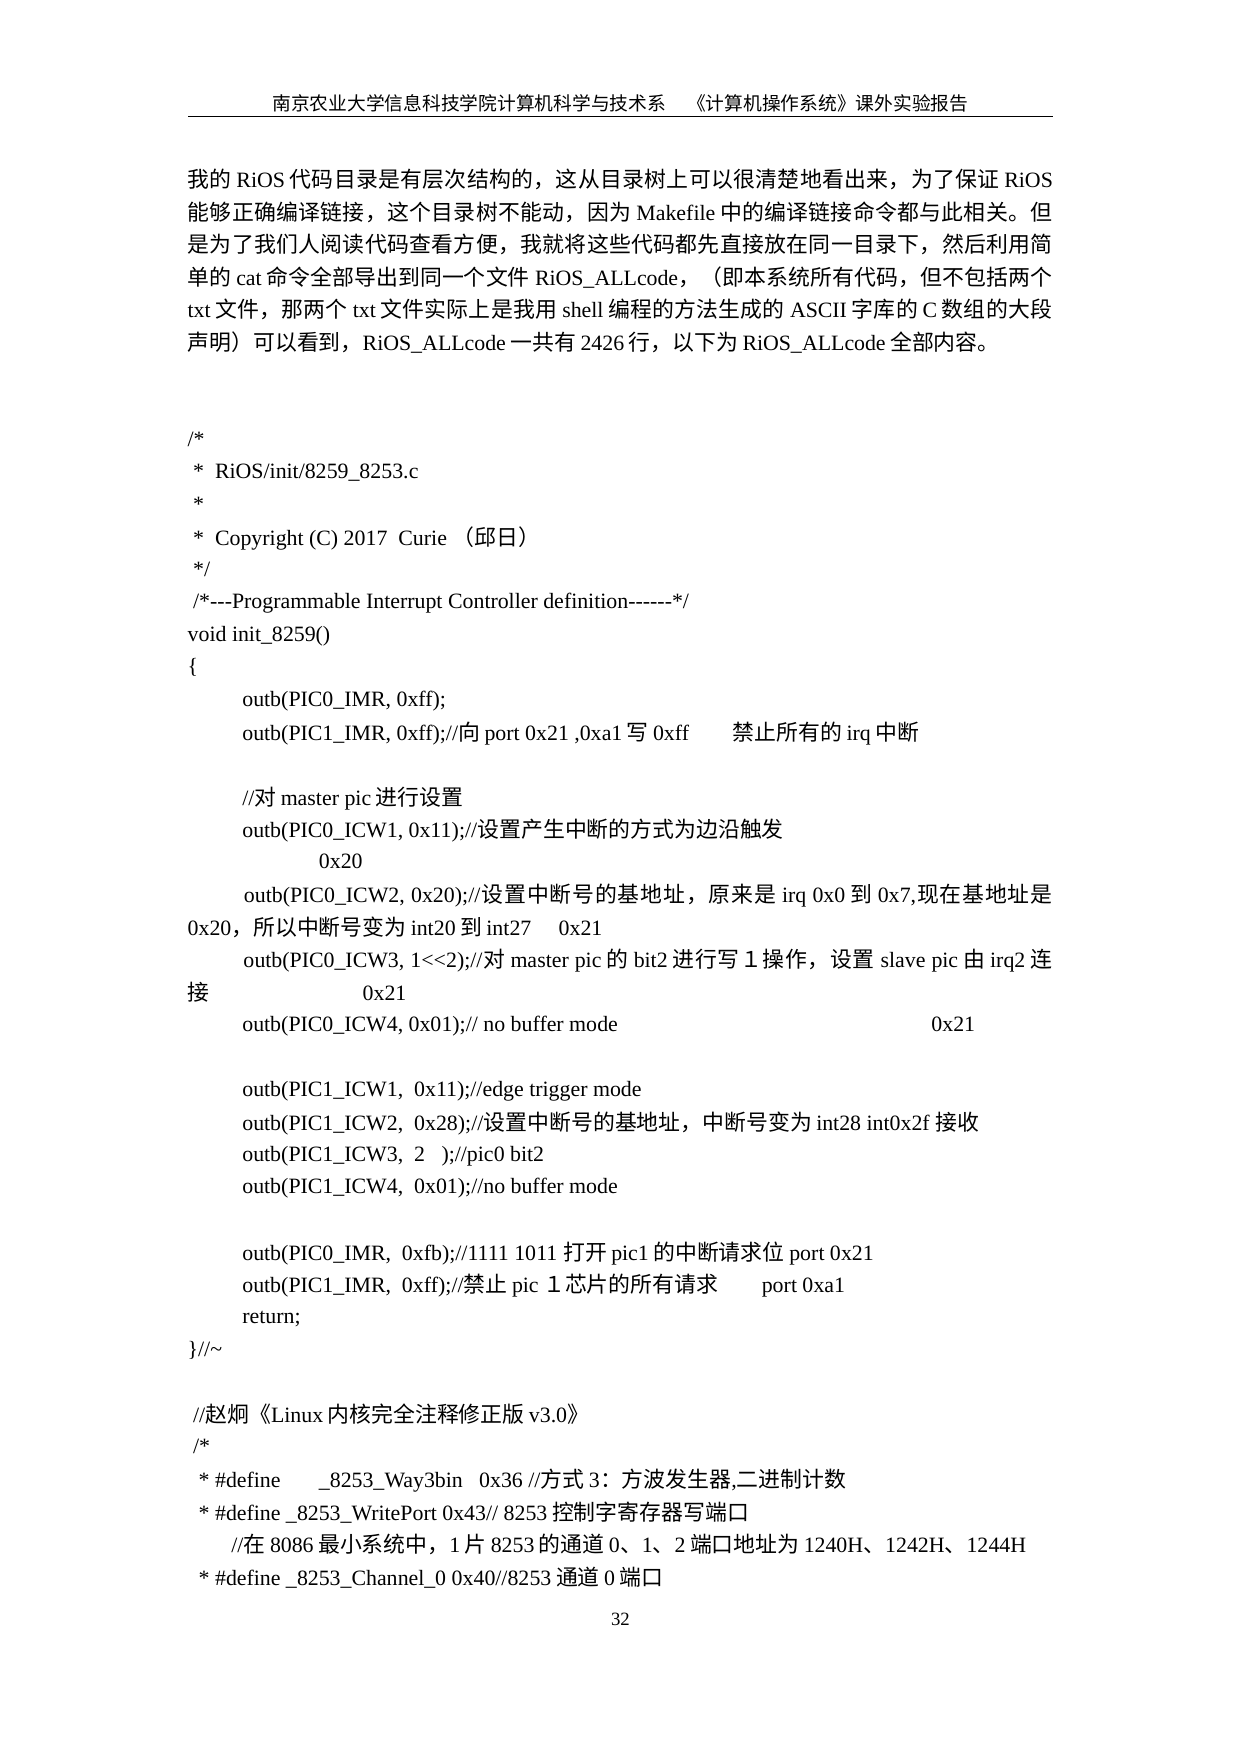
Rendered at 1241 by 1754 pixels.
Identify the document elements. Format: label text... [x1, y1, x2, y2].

text * #define _8253_Way3bin 0x36 //方式3：方波发生器,二进制计数 [187, 1462, 1053, 1494]
text * RiOS/init/8259_8253.c [187, 454, 1053, 487]
text outb(PIC1_ICW2, 0x28);//设置中断号的基地址，中断号变为int28 int0x2f 接收 [187, 1104, 1053, 1137]
text * [187, 487, 1053, 519]
text outb(PIC1_ICW3, 2 );//pic0 bit2 [187, 1137, 1053, 1169]
text //在8086最小系统中，1片8253的通道0、1、2端口地址为1240H、1242H、1244H [187, 1527, 1053, 1559]
text outb(PIC1_IMR, 0xff);//向port 0x21 ,0xa1写0xff 禁止所有的irq中断 [187, 714, 1053, 747]
text outb(PIC0_ICW3, 1<<2);//对master pic的bit2进行写１操作，设置slave pic由irq2连接 0x21 [187, 942, 1053, 1007]
text 我的RiOS代码目录是有层次结构的，这从目录树上可以很清楚地看出来，为了保证RiOS能够正确编译链接，这个目录树不能动，因为Makefile中的编译链接命令都与此相关。但是为了我们人阅读代码查看方便，我就将这些代码都先直接放在同一目录下，然后利用简单的cat命令全部导出到同一个文件RiOS_ALLcode，（即本系统所有代码，但不包括两个txt文件，那两个txt文件实际上是我用shell编程的方法生成的ASCII字库的C数组的大段声明）可以看到，RiOS_ALLcode一共有2426行，以下为RiOS_ALLcode全部内容。 [187, 162, 1053, 357]
text //赵炯《Linux内核完全注释修正版v3.0》 [187, 1397, 1053, 1429]
text /* [187, 422, 1053, 454]
text outb(PIC0_ICW1, 0x11);//设置产生中断的方式为边沿触发 0x20 [187, 812, 1053, 877]
text * #define _8253_WritePort 0x43// 8253控制字寄存器写端口 [187, 1494, 1053, 1527]
text * #define _8253_Channel_0 0x40//8253通道0端口 [187, 1559, 1053, 1592]
text /*---Programmable Interrupt Controller definition------*/ [187, 584, 1053, 617]
text outb(PIC1_ICW4, 0x01);//no buffer mode [187, 1169, 1053, 1202]
text outb(PIC1_ICW1, 0x11);//edge trigger mode [187, 1072, 1053, 1104]
text { [187, 649, 1053, 682]
text /* [187, 1429, 1053, 1462]
text outb(PIC0_ICW2, 0x20);//设置中断号的基地址，原来是irq 0x0到0x7,现在基地址是0x20，所以中断号变为int20到int27 0x21 [187, 877, 1053, 942]
text */ [187, 552, 1053, 584]
text outb(PIC0_ICW4, 0x01);// no buffer mode 0x21 [187, 1007, 1053, 1039]
text outb(PIC0_IMR, 0xfb);//1111 1011 打开pic1的中断请求位 port 0x21 [187, 1234, 1053, 1267]
text }//~ [187, 1332, 1053, 1364]
text //对master pic进行设置 [187, 779, 1053, 812]
text void init_8259() [187, 617, 1053, 649]
text return; [187, 1299, 1053, 1332]
text * Copyright (C) 2017 Curie （邱日） [187, 519, 1053, 552]
text outb(PIC1_IMR, 0xff);//禁止pic１芯片的所有请求 port 0xa1 [187, 1267, 1053, 1299]
text outb(PIC0_IMR, 0xff); [187, 682, 1053, 714]
